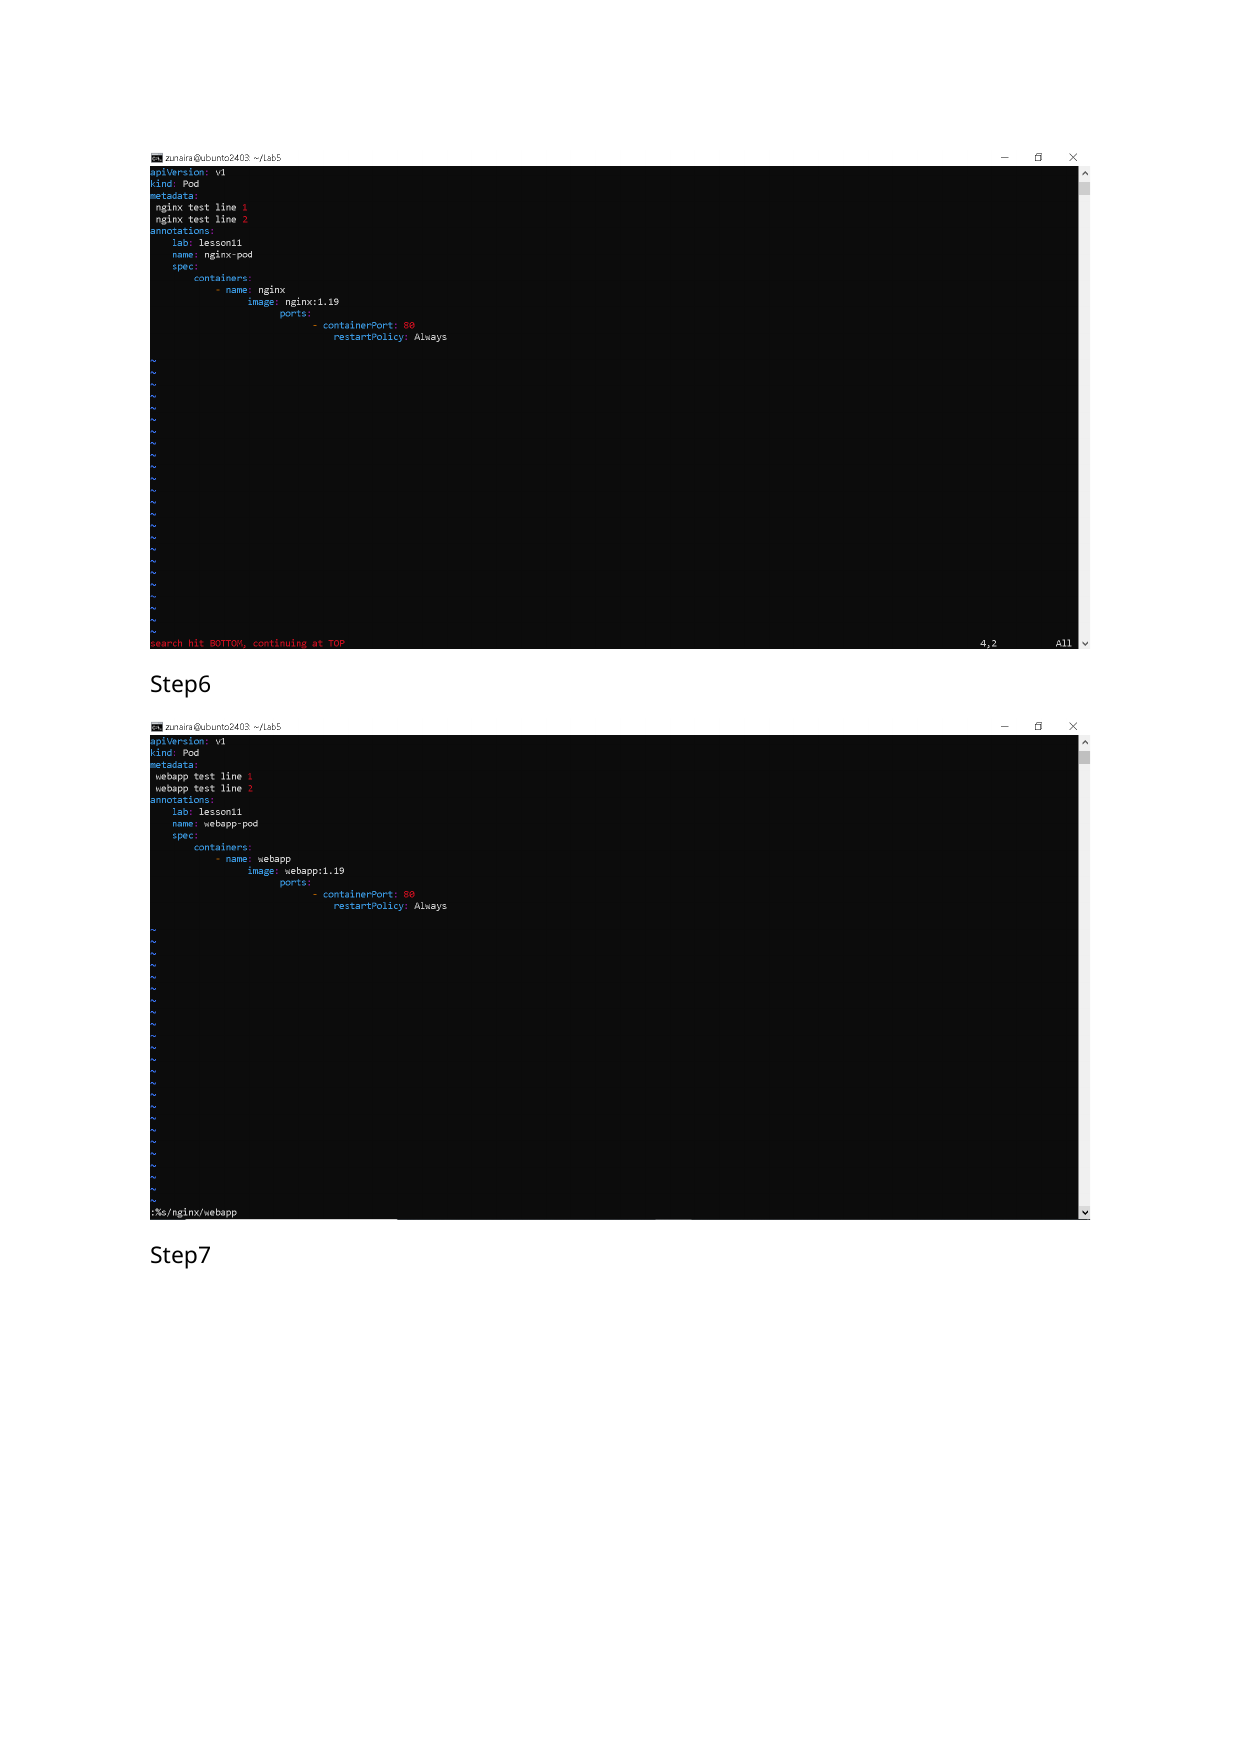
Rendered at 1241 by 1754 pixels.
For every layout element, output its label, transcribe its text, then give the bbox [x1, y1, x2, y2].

text Step7 [150, 1239, 1090, 1270]
picture [150, 150, 1091, 649]
text Step6 [150, 668, 1090, 699]
picture [150, 718, 1091, 1220]
